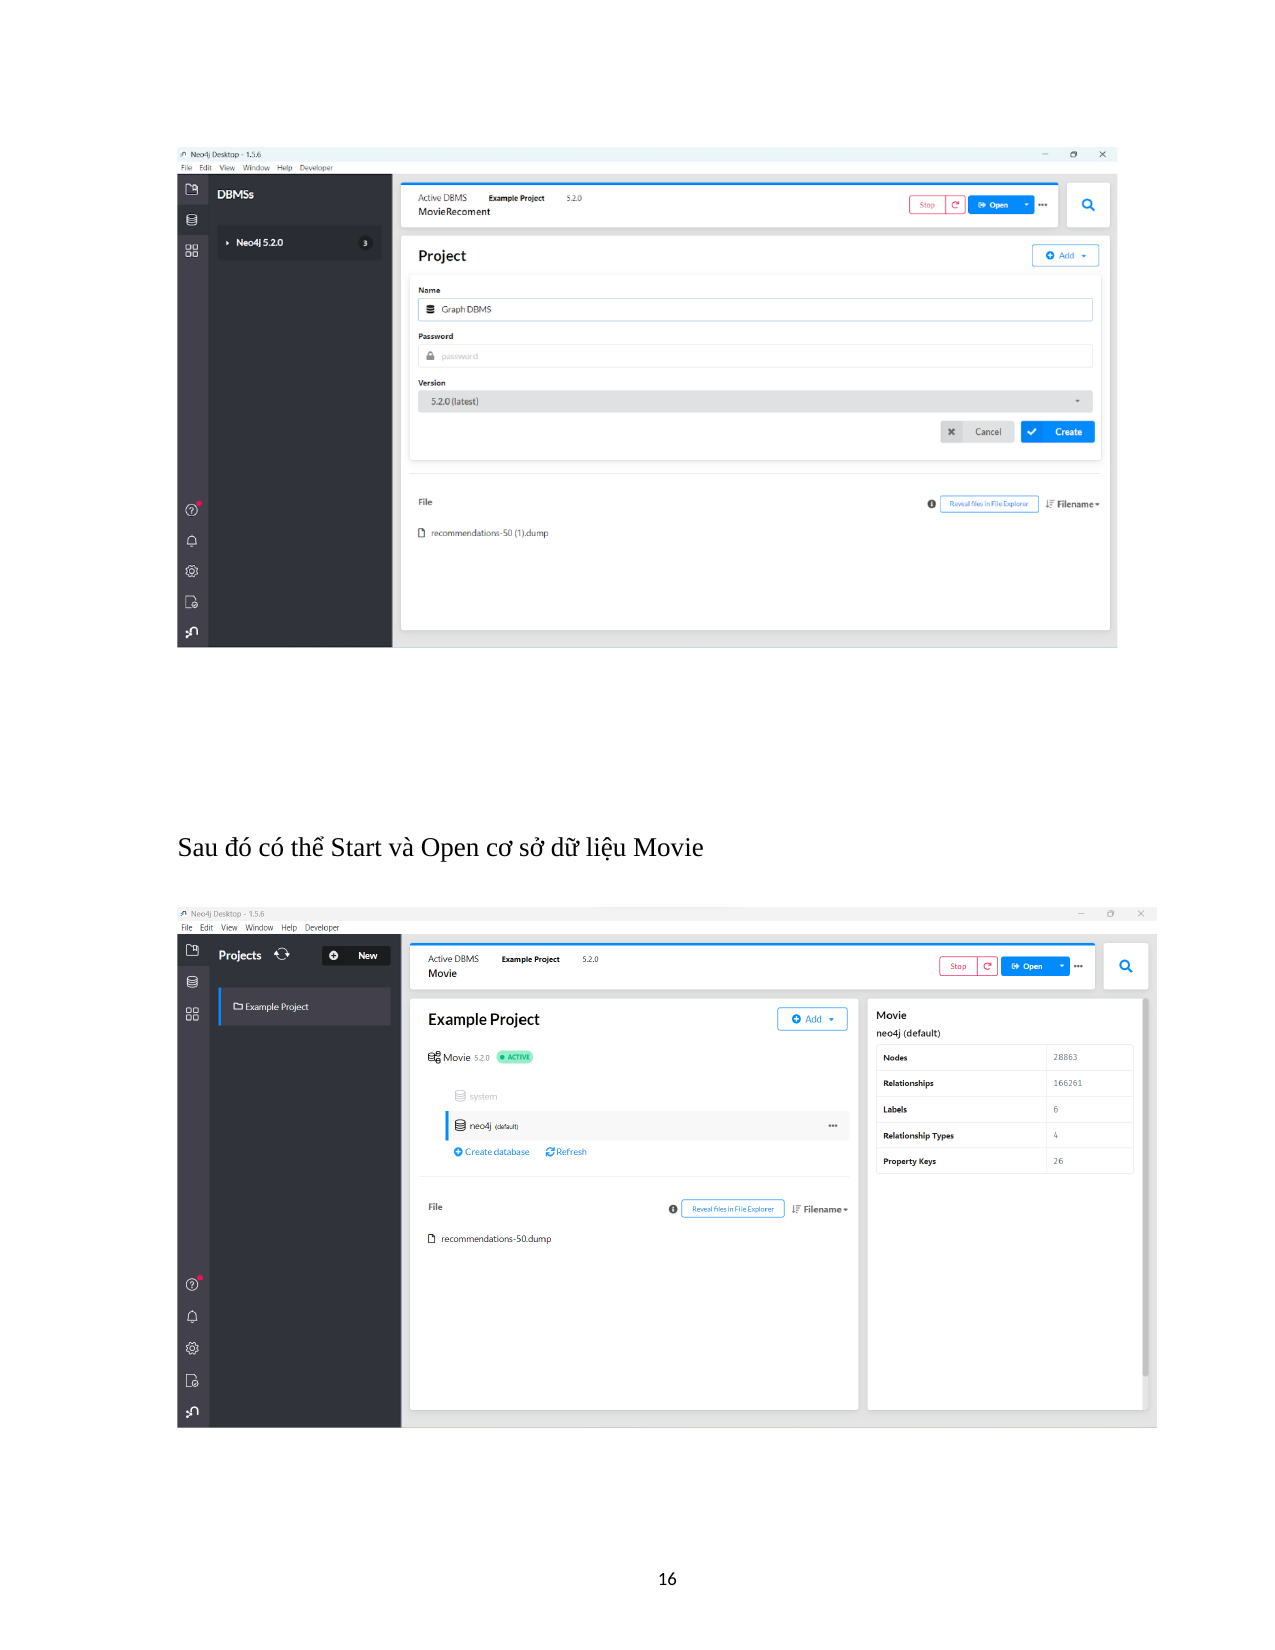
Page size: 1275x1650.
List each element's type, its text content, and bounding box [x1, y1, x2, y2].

text Sau đó có thể Start và Open cơ sở dữ liệu Movie [177, 831, 1157, 862]
picture [177, 907, 1157, 1428]
picture [177, 147, 1118, 648]
